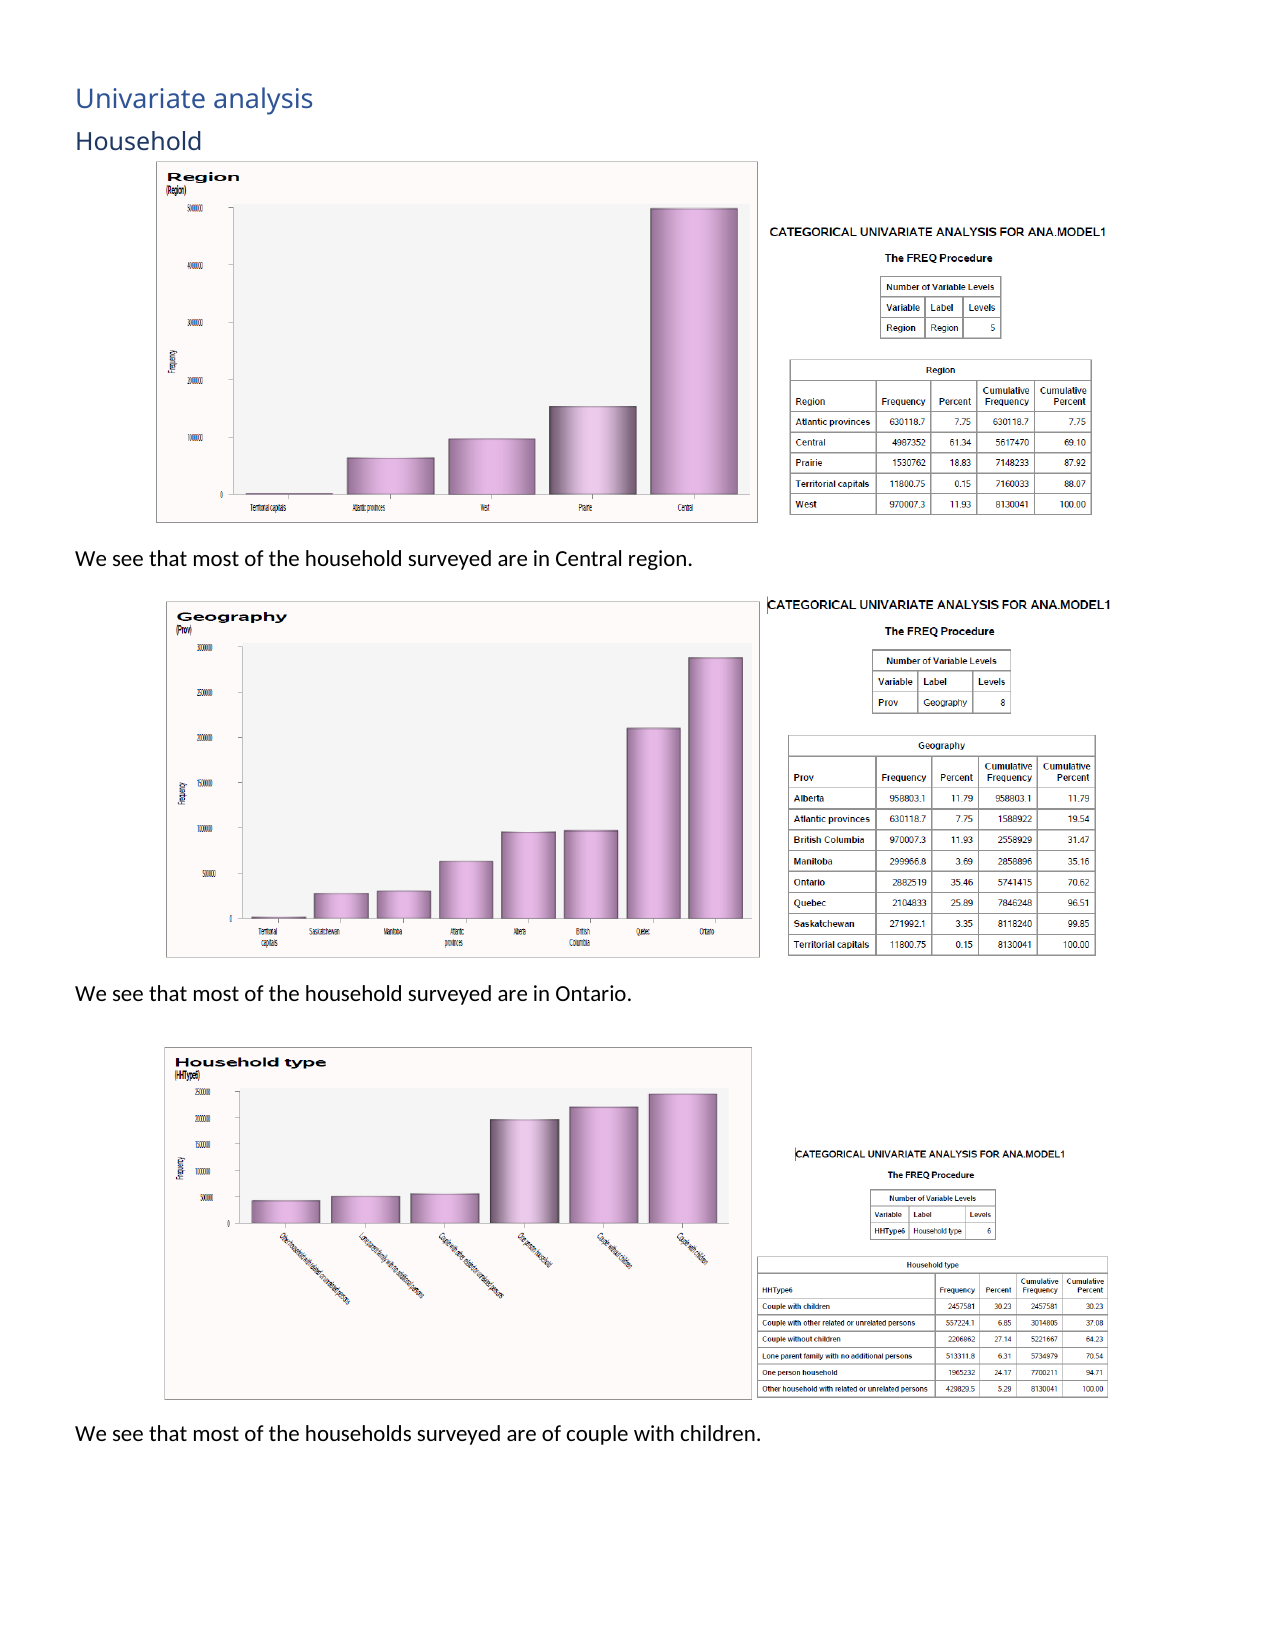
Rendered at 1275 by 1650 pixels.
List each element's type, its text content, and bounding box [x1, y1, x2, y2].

text We see that most of the households surveyed are of couple with children. [75, 1419, 1200, 1448]
subtitle Household [75, 123, 1200, 157]
text We see that most of the household surveyed are in Central region. [75, 544, 1200, 573]
subtitle Univariate analysis [75, 79, 1200, 116]
text We see that most of the household surveyed are in Ontario. [75, 979, 1200, 1007]
picture [163, 591, 1112, 960]
picture [155, 160, 1120, 526]
picture [162, 1044, 1113, 1401]
